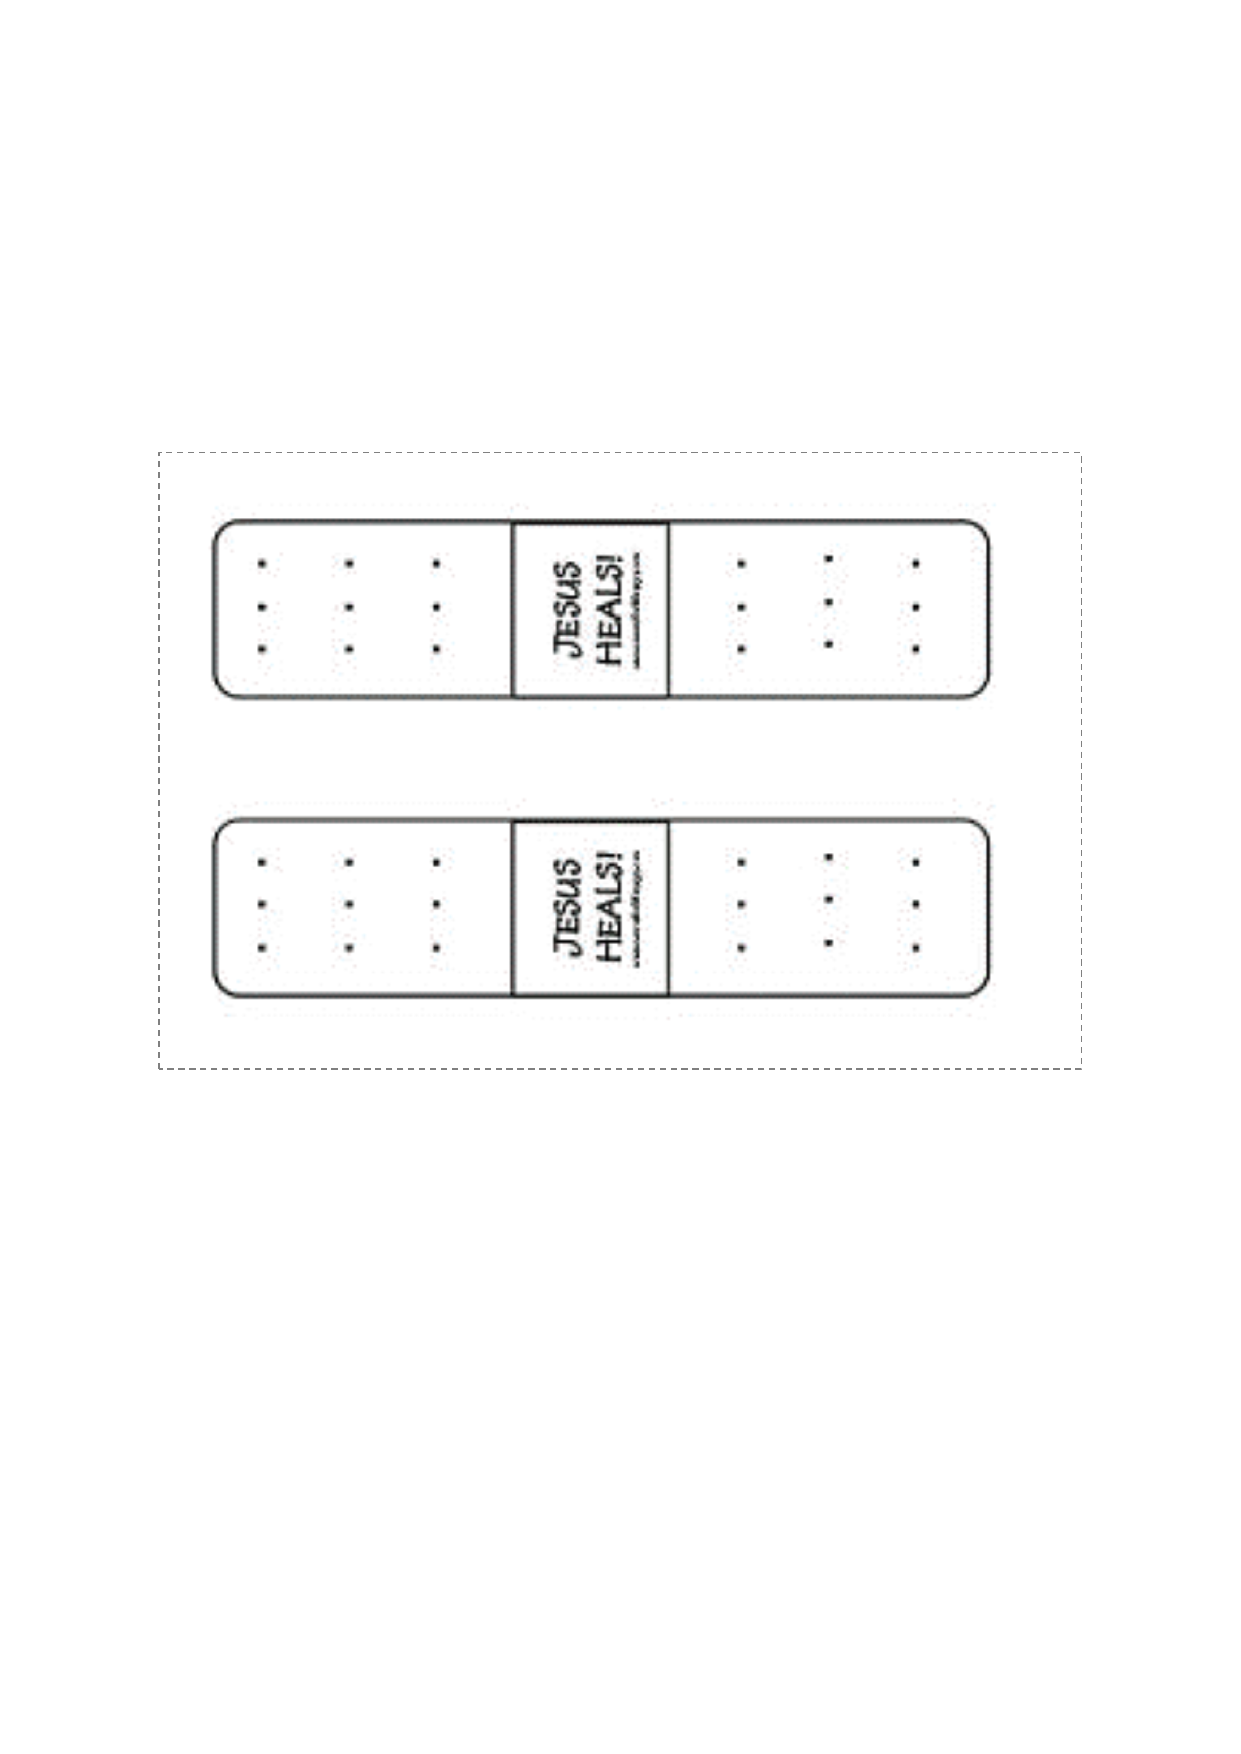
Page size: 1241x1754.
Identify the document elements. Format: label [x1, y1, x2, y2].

picture [161, 453, 1080, 1067]
